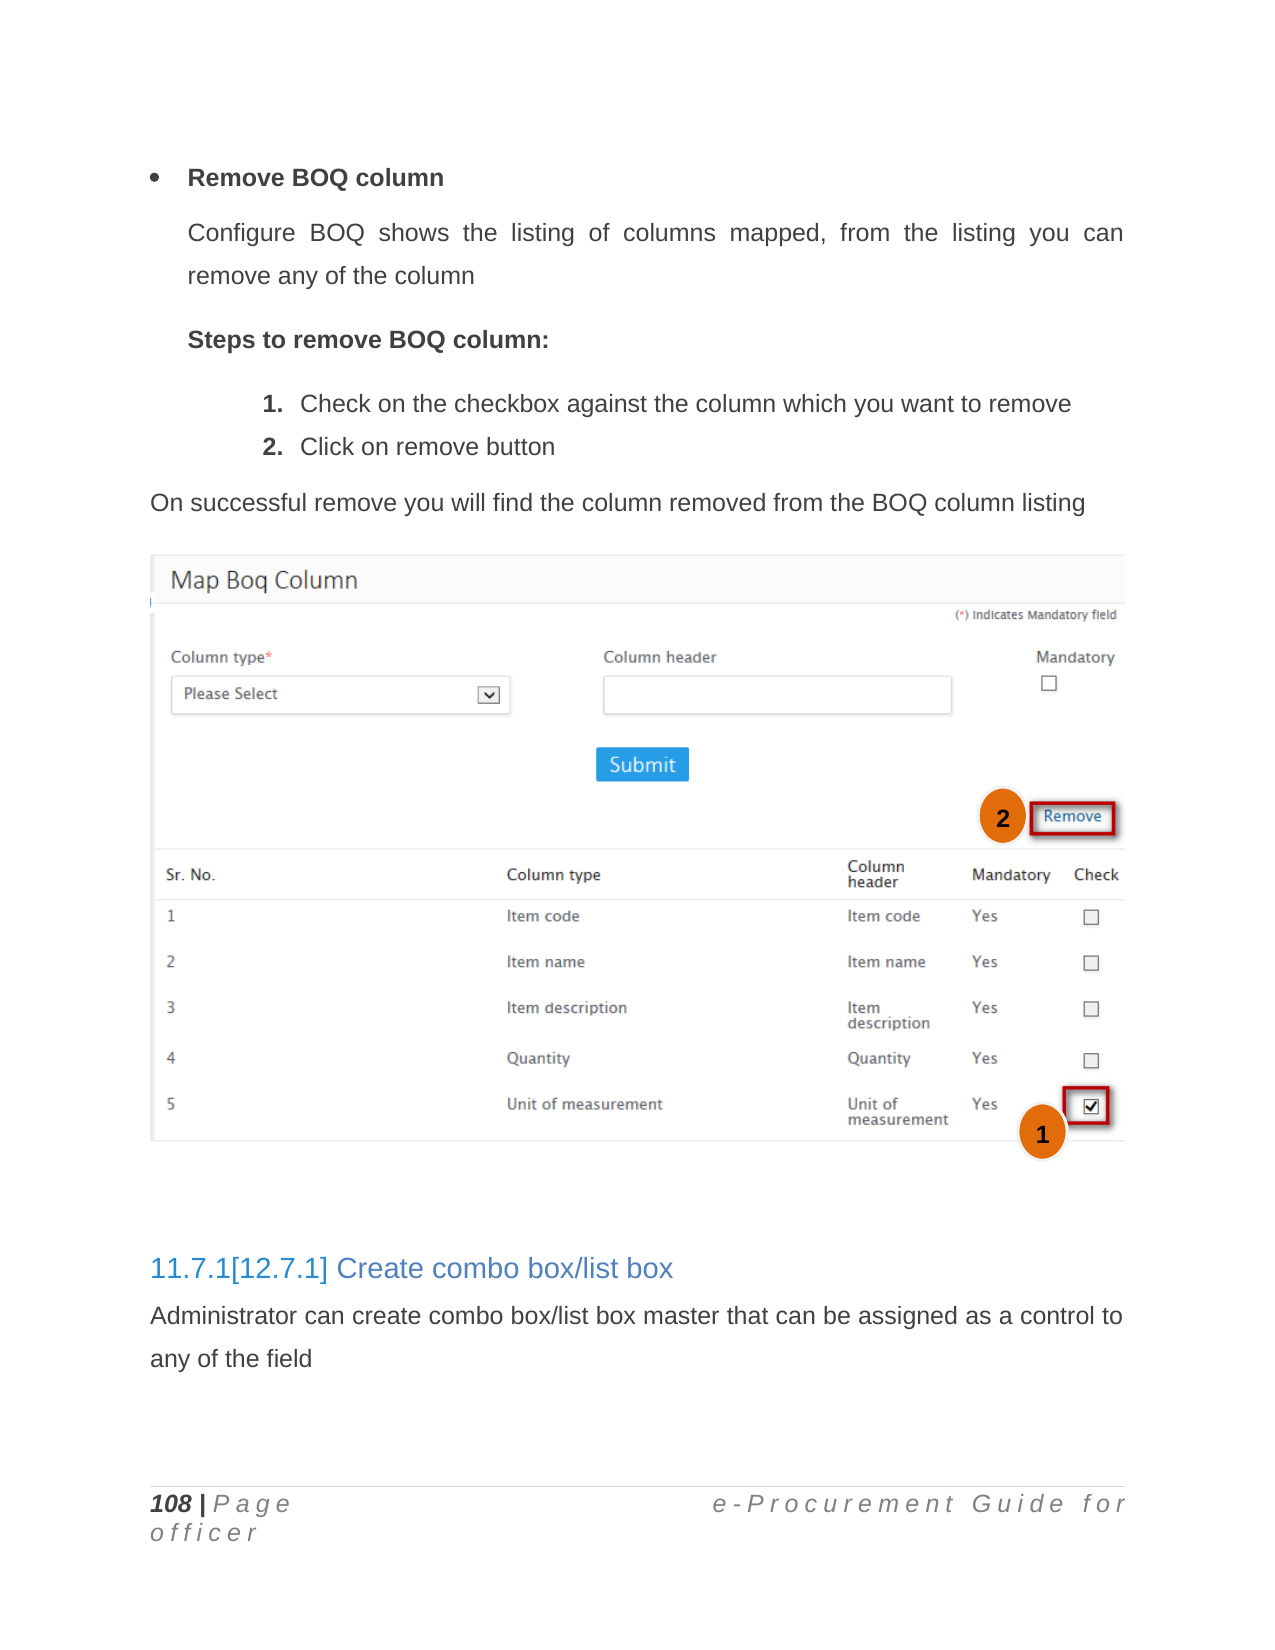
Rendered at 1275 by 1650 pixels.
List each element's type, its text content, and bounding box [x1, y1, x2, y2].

list Check on the checkbox against the column which you want to remove [262, 389, 1125, 418]
text Administrator can create combo box/list box master that can be assigned as a control to any of the field [150, 1301, 1125, 1373]
subtitle Create combo box/list box [150, 1251, 1125, 1284]
text Steps to remove BOQ column: [187, 325, 1125, 354]
text Configure BOQ shows the listing of columns mapped, from the listing you can remove any of the column [187, 218, 1125, 290]
list Click on remove button [262, 432, 1125, 461]
text On successful remove you will find the column removed from the BOQ column listing [150, 488, 1125, 517]
list Remove BOQ column [150, 162, 1125, 191]
picture [150, 552, 1125, 1152]
